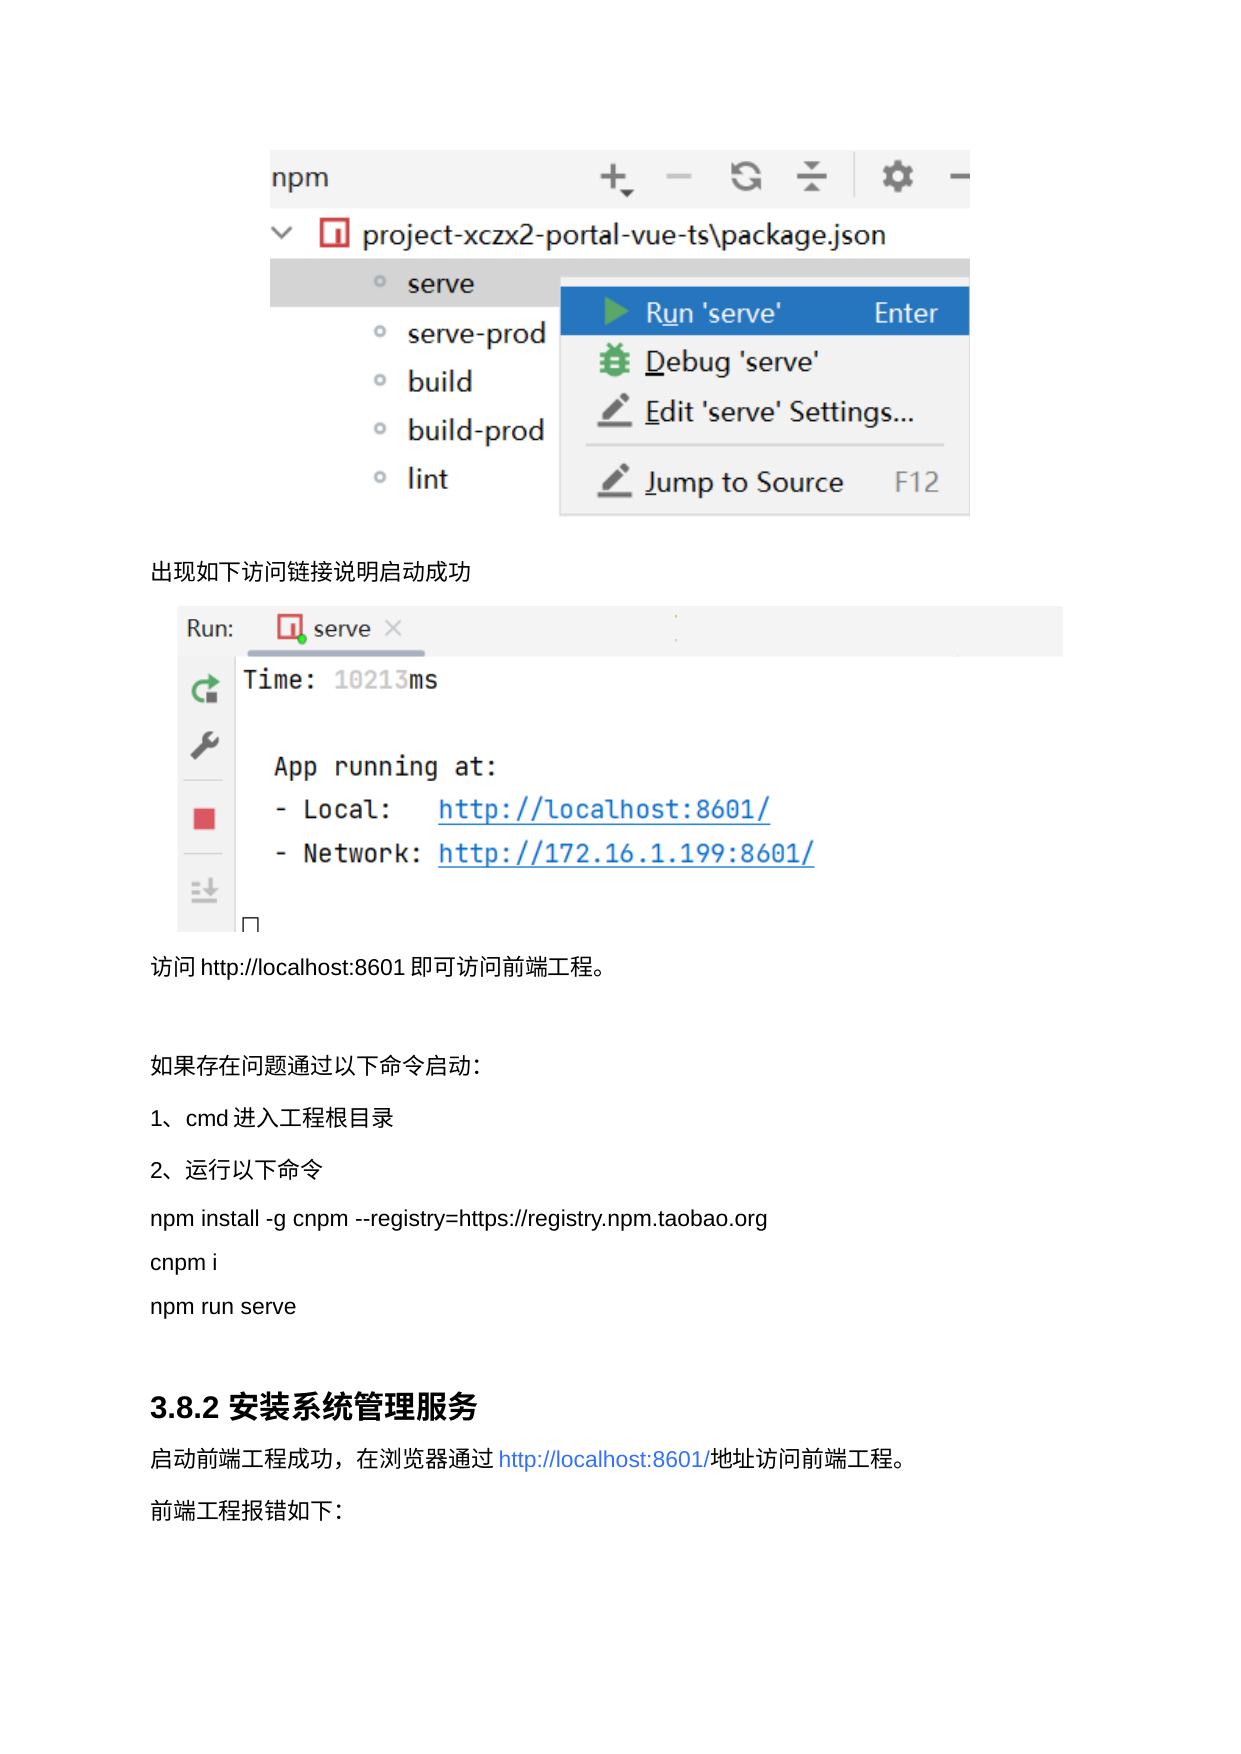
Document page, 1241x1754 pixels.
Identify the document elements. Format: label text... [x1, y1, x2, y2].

picture [270, 150, 970, 536]
text 1、cmd进入工程根目录 [150, 1100, 1090, 1133]
text 访问http://localhost:8601即可访问前端工程。 [150, 949, 1090, 982]
text cnpm i [150, 1248, 1090, 1275]
text 如果存在问题通过以下命令启动： [150, 1048, 1090, 1081]
text 2、运行以下命令 [150, 1152, 1090, 1185]
text 启动前端工程成功，在浏览器通过http://localhost:8601/地址访问前端工程。 [150, 1440, 1090, 1474]
text npm install -g cnpm --registry=https://registry.npm.taobao.org [150, 1204, 1090, 1231]
picture [177, 606, 1064, 932]
text 出现如下访问链接说明启动成功 [150, 554, 1090, 587]
text npm run serve [150, 1293, 1090, 1319]
text 前端工程报错如下： [150, 1493, 1090, 1526]
